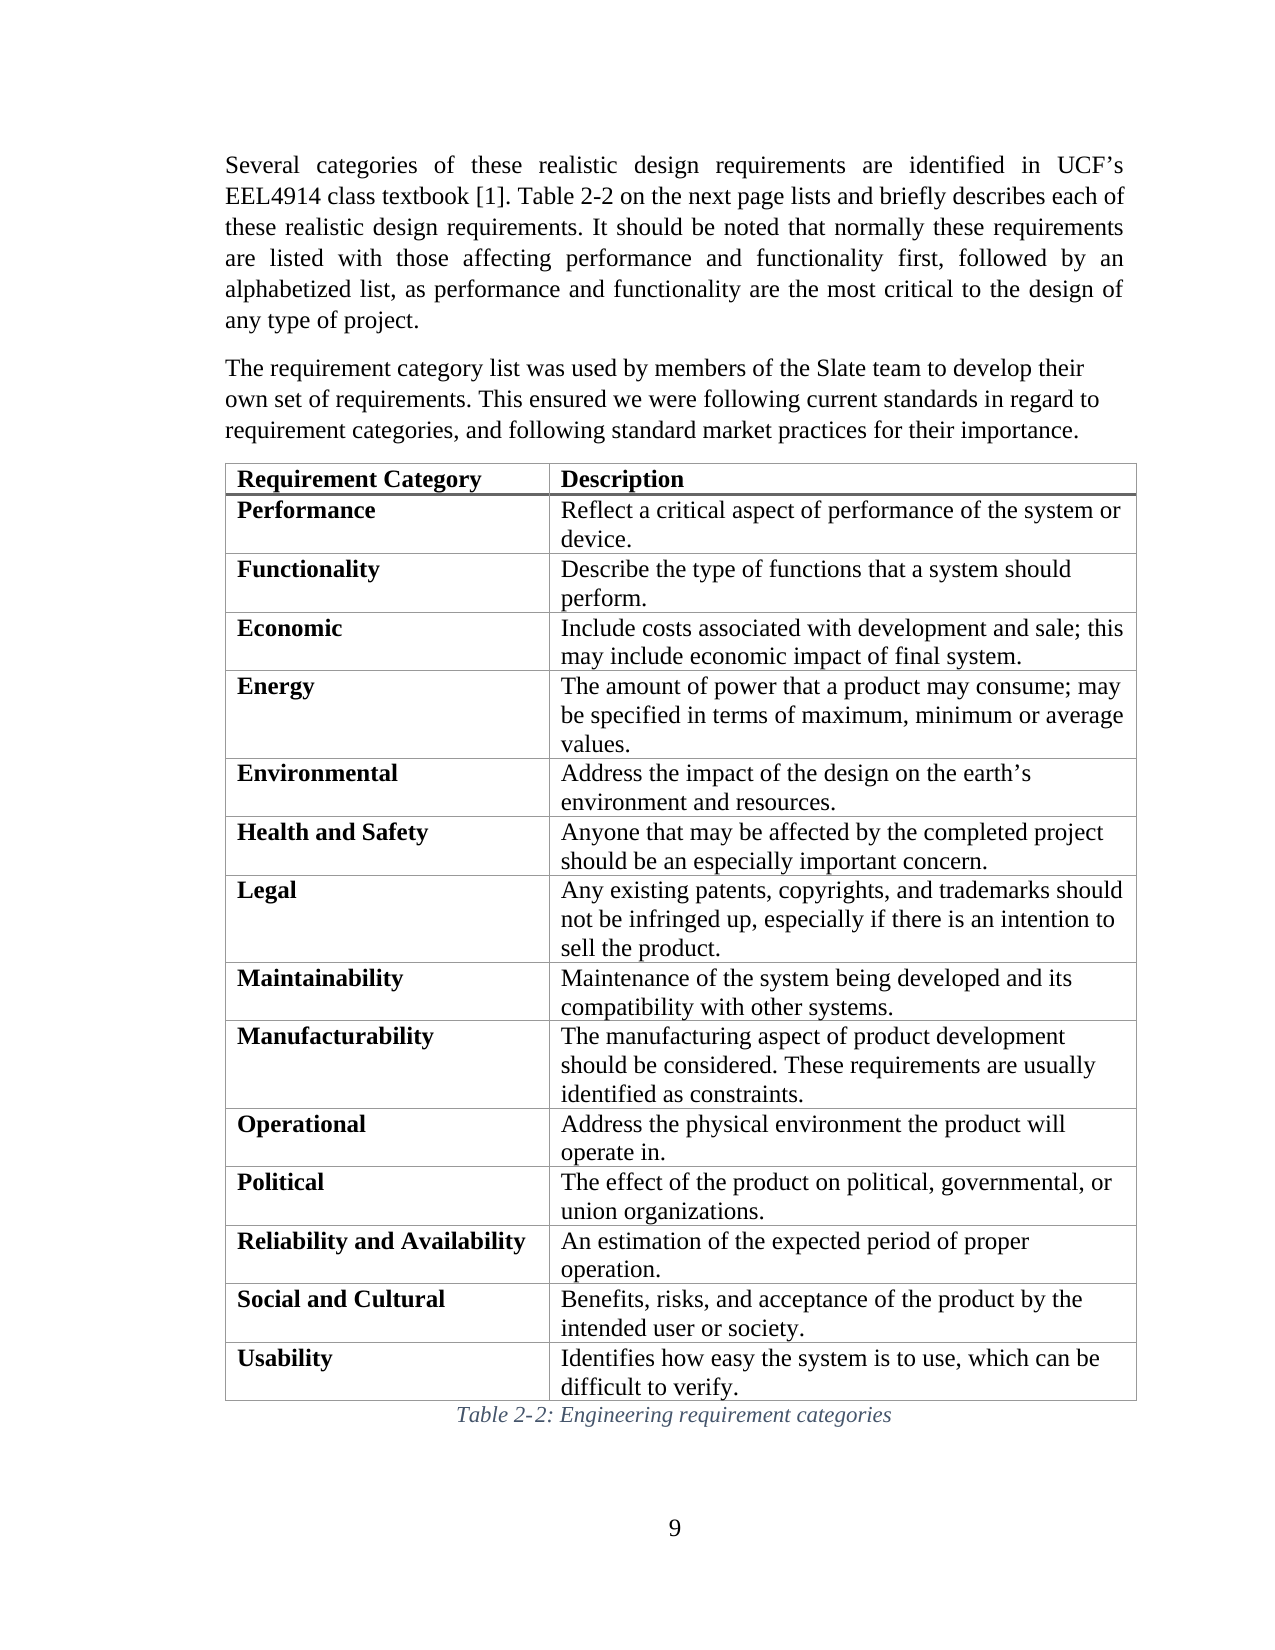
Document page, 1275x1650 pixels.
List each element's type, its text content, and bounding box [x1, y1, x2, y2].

table_cell Economic [226, 613, 549, 670]
table_cell Reflect a critical aspect of performance of the system or device. [550, 496, 1136, 553]
table_cell Reliability and Availability [226, 1226, 549, 1283]
table_cell Operational [226, 1109, 549, 1166]
table_cell The effect of the product on political, governmental, or union organizations. [550, 1167, 1136, 1225]
table_cell Address the physical environment the product will operate in. [550, 1109, 1136, 1166]
table_cell An estimation of the expected period of proper operation. [550, 1226, 1136, 1283]
table_cell Usability [226, 1343, 549, 1400]
table_cell Benefits, risks, and acceptance of the product by the intended user or society. [550, 1284, 1136, 1342]
text The requirement category list was used by members of the Slate team to develop their own set of requirements. This ensured we were following current standards in regard to requirement categories, and following standard market practices for their importance. [225, 353, 1125, 444]
table_header Requirement Category [226, 464, 549, 492]
table_cell Any existing patents, copyrights, and trademarks should not be infringed up, especially if there is an intention to sell the product. [550, 876, 1136, 962]
table_cell Identifies how easy the system is to use, which can be difficult to verify. [550, 1343, 1136, 1400]
table_cell The amount of power that a product may consume; may be specified in terms of maximum, minimum or average values. [550, 671, 1136, 757]
table_cell Maintenance of the system being developed and its compatibility with other systems. [550, 963, 1136, 1020]
table_cell Functionality [226, 554, 549, 612]
table_cell Environmental [226, 759, 549, 816]
table_cell Anyone that may be affected by the completed project should be an especially important concern. [550, 817, 1136, 874]
table_cell Social and Cultural [226, 1284, 549, 1342]
table_cell Maintainability [226, 963, 549, 1020]
table_cell Manufacturability [226, 1021, 549, 1108]
table_cell Health and Safety [226, 817, 549, 874]
table_cell Performance [226, 496, 549, 553]
table_cell Political [226, 1167, 549, 1225]
table_cell Address the impact of the design on the earth’s environment and resources. [550, 759, 1136, 816]
table_cell Include costs associated with development and sale; this may include economic impact of final system. [550, 613, 1136, 670]
table_cell The manufacturing aspect of product development should be considered. These requirements are usually identified as constraints. [550, 1021, 1136, 1108]
table_header Description [550, 464, 1136, 492]
text Table 2-2: Engineering requirement categories [225, 1401, 1125, 1428]
table_cell Legal [226, 876, 549, 962]
text Several categories of these realistic design requirements are identified in UCF’s EEL4914 class textbook . Table 2-2 on the next page lists and briefly describes each of these realistic design requirements. It should be noted that normally these requirements are listed with those affecting performance and functionality first, followed by an alphabetized list, as performance and functionality are the most critical to the design of any type of project. [225, 150, 1125, 334]
table_cell Energy [226, 671, 549, 757]
table_cell Describe the type of functions that a system should perform. [550, 554, 1136, 612]
